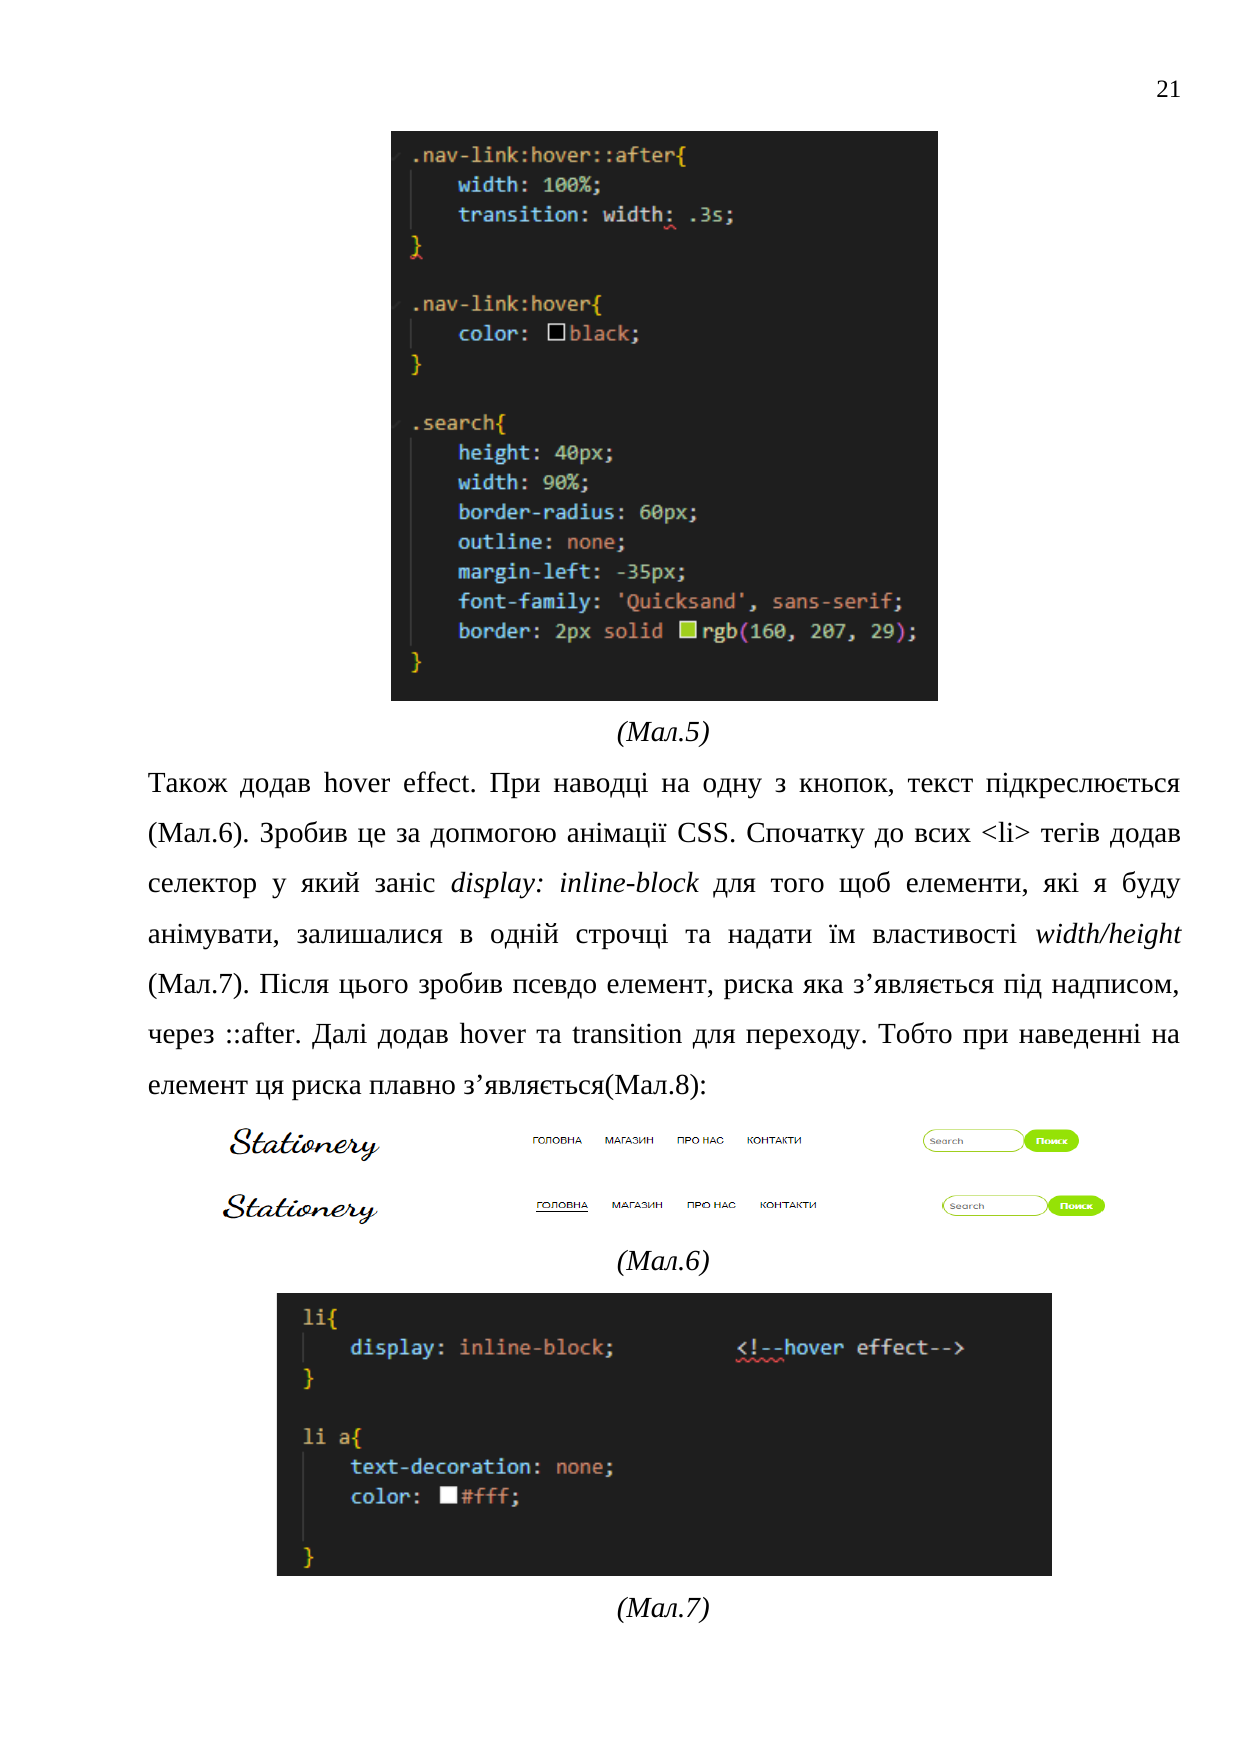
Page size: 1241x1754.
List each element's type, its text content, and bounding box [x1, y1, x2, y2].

text (Мал.5) [148, 714, 1181, 748]
text (Мал.7) [148, 1590, 1181, 1624]
picture [391, 131, 938, 701]
picture [276, 1293, 1052, 1576]
text (Мал.6) [148, 1243, 1181, 1276]
text Також додав hover effect. При наводці на одну з кнопок, текст підкреслюється (Мал.6). Зробив це за допмогою анімації CSS. Спочатку до всих <li> тегів додав селектор у який заніс display: inline-block для того щоб елементи, які я буду анімувати, залишалися в одній строчці та надати їм властивості width/height (Мал.7). Після цього зробив псевдо елемент, риска яка з’являється під надписом, через ::after. Далі додав hover та transition для переходу. Тобто при наведенні на елемент ця риска плавно з’являється(Мал.8): [148, 765, 1181, 1100]
picture [186, 1117, 1143, 1167]
picture [147, 1181, 1182, 1229]
